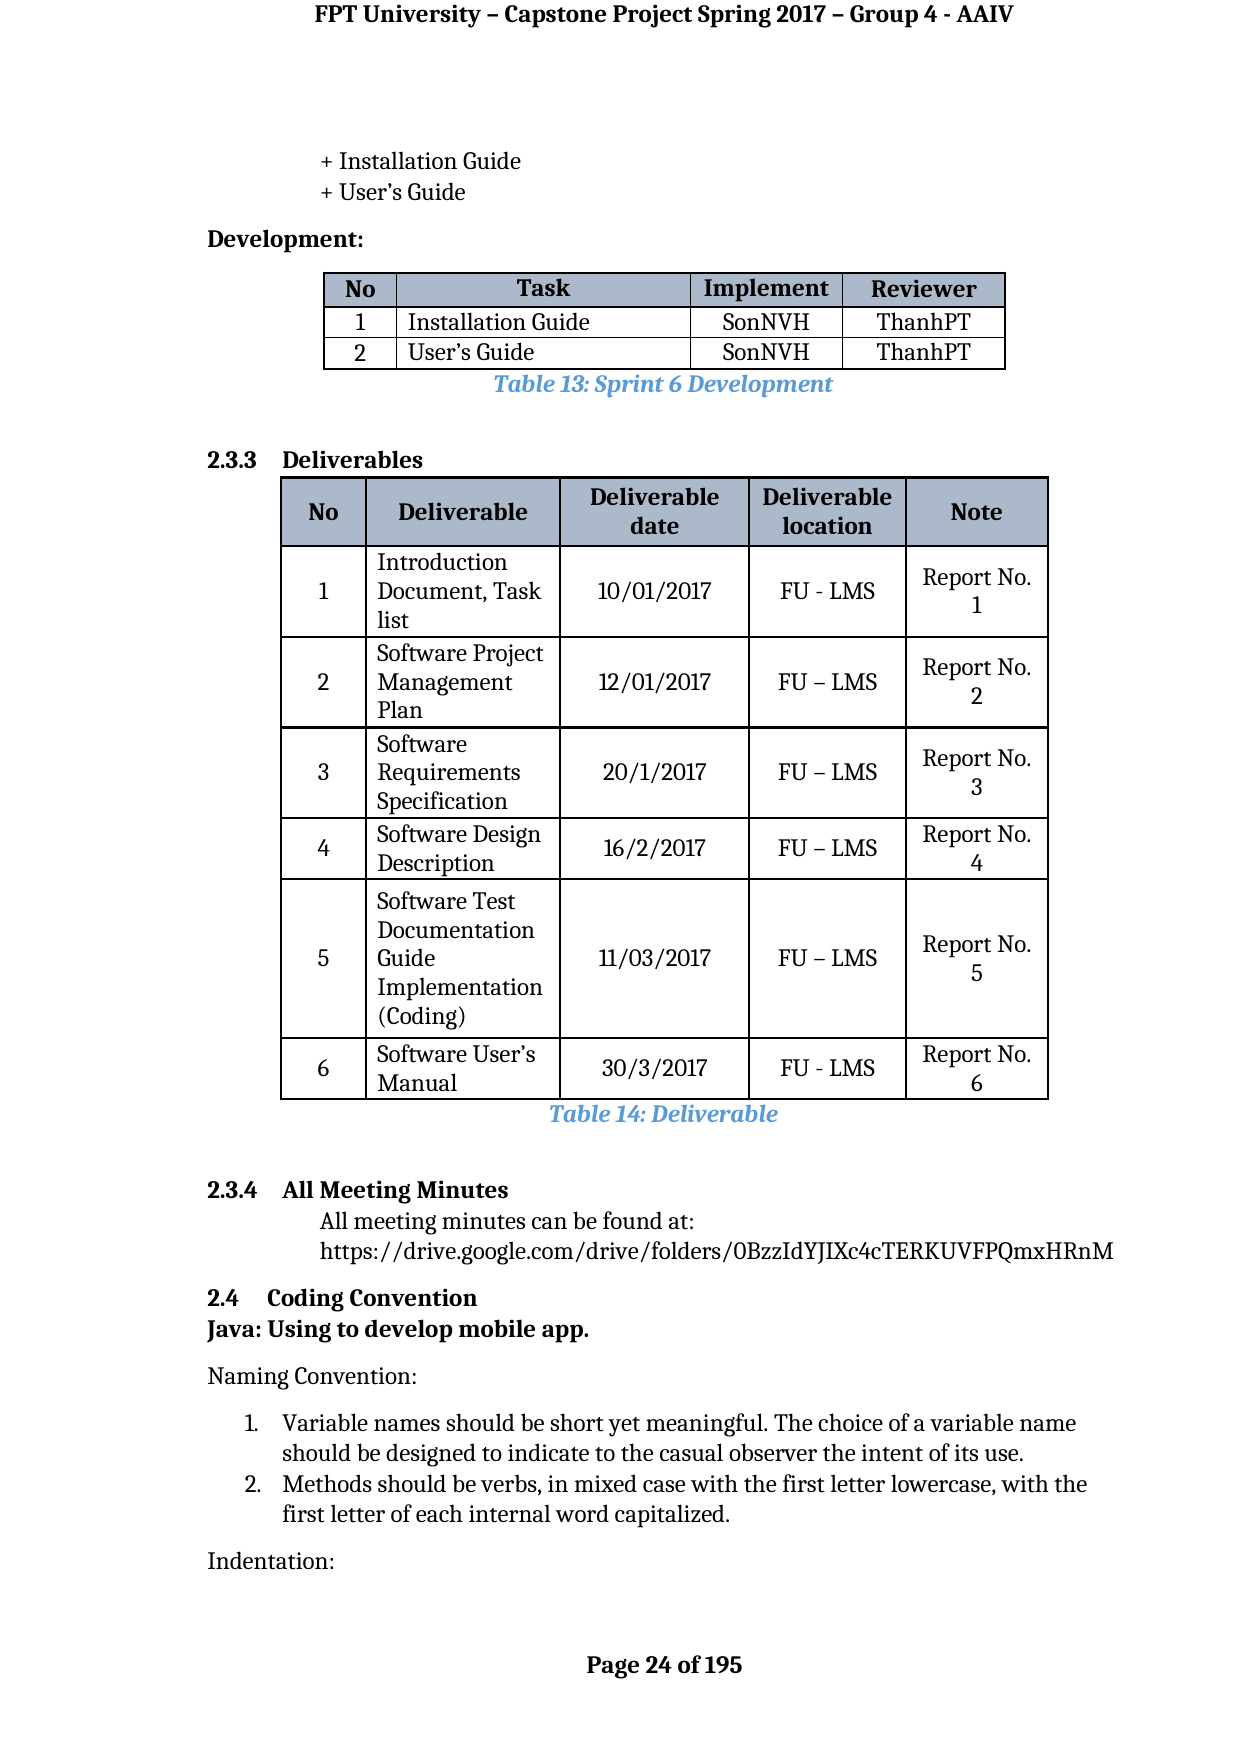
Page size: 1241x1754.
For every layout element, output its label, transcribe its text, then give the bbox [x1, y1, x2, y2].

text Naming Convention: [207, 1362, 1122, 1390]
table_header Reviewer [843, 274, 1004, 306]
table_header Note [907, 479, 1047, 545]
table_cell 2 [325, 338, 396, 368]
table_cell Software Requirements Specification [367, 729, 559, 817]
table_cell FU - LMS [750, 547, 905, 636]
table_cell 11/03/2017 [561, 880, 748, 1037]
table_cell 5 [282, 880, 365, 1037]
table_header Implement [691, 274, 842, 306]
table_cell 1 [325, 308, 396, 337]
table_cell FU – LMS [750, 638, 905, 726]
table_header Deliverable date [561, 479, 748, 545]
table_cell 12/01/2017 [561, 638, 748, 726]
table_cell Software Project Management Plan [367, 638, 559, 726]
table_header Deliverable location [750, 479, 905, 545]
table_cell 20/1/2017 [561, 729, 748, 817]
table_cell Report No. 3 [907, 729, 1047, 817]
table_cell 30/3/2017 [561, 1039, 748, 1098]
table_header No [325, 274, 396, 306]
table_cell Installation Guide [397, 308, 690, 337]
table_header Deliverable [367, 479, 559, 545]
table_cell FU – LMS [750, 819, 905, 878]
list Methods should be verbs, in mixed case with the first letter lowercase, with the first letter of each internal word capitalized. [244, 1469, 1122, 1529]
table_cell ThanhPT [843, 338, 1004, 368]
subtitle Coding Convention [207, 1284, 1122, 1313]
table_cell 1 [282, 547, 365, 636]
table_cell FU – LMS [750, 729, 905, 817]
table_header Task [397, 274, 690, 306]
table_cell Report No. 6 [907, 1039, 1047, 1098]
table_cell SonNVH [691, 308, 842, 337]
table_cell 3 [282, 729, 365, 817]
table_cell 2 [282, 638, 365, 726]
table_cell Report No. 1 [907, 547, 1047, 636]
text Indentation: [207, 1547, 1122, 1576]
table_cell 4 [282, 819, 365, 878]
table_cell 6 [282, 1039, 365, 1098]
table_cell FU – LMS [750, 880, 905, 1037]
table_cell Report No. 4 [907, 819, 1047, 878]
text Java: Using to develop mobile app. [207, 1314, 1122, 1343]
table_cell User’s Guide [397, 338, 690, 368]
text Table 13: Sprint 6 Development [207, 370, 1122, 399]
table_cell ThanhPT [843, 308, 1004, 337]
list + User’s Guide [319, 177, 1122, 206]
list Variable names should be short yet meaningful. The choice of a variable name should be designed to indicate to the casual observer the intent of its use. [244, 1409, 1122, 1468]
table_cell Software Design Description [367, 819, 559, 878]
subtitle All Meeting Minutes [207, 1176, 1122, 1205]
list + Installation Guide [319, 147, 1122, 176]
table_header No [282, 479, 365, 545]
table_cell 10/01/2017 [561, 547, 748, 636]
table_cell Software User’s Manual [367, 1039, 559, 1098]
text Development: [207, 224, 1122, 253]
subtitle Deliverables [207, 446, 1122, 475]
table_cell Report No. 5 [907, 880, 1047, 1037]
table_cell Introduction Document, Task list [367, 547, 559, 636]
table_cell SonNVH [691, 338, 842, 368]
table_cell Software Test Documentation Guide Implementation (Coding) [367, 880, 559, 1037]
table_cell Report No. 2 [907, 638, 1047, 726]
list All meeting minutes can be found at: https://drive.google.com/drive/folders/0BzzIdYJIXc4cTERKUVFPQmxHRnM [319, 1207, 1122, 1266]
text Table 14: Deliverable [207, 1100, 1122, 1129]
table_cell FU - LMS [750, 1039, 905, 1098]
table_cell 16/2/2017 [561, 819, 748, 878]
